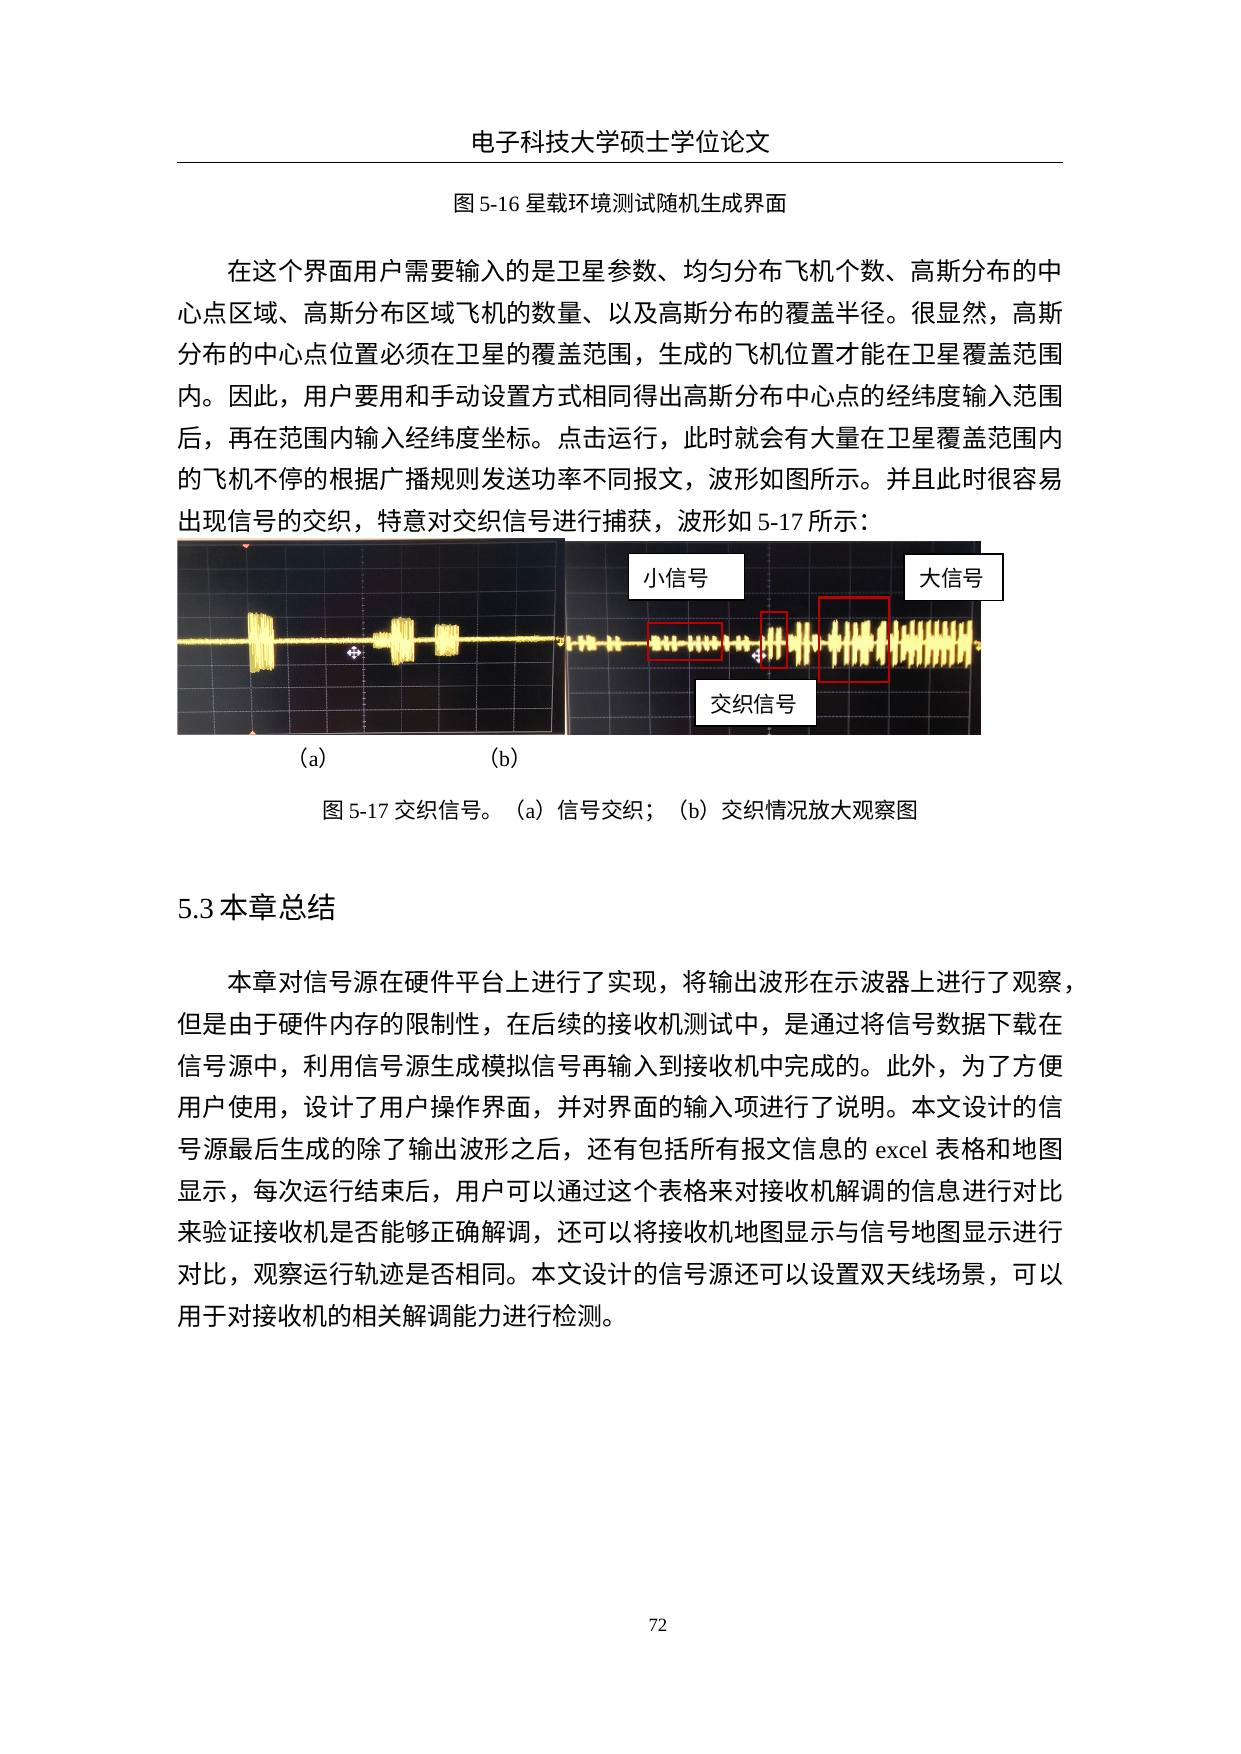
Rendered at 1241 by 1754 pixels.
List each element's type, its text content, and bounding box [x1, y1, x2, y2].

picture [177, 538, 981, 735]
text 本章对信号源在硬件平台上进行了实现，将输出波形在示波器上进行了观察，但是由于硬件内存的限制性，在后续的接收机测试中，是通过将信号数据下载在信号源中，利用信号源生成模拟信号再输入到接收机中完成的。此外，为了方便用户使用，设计了用户操作界面，并对界面的输入项进行了说明。本文设计的信号源最后生成的除了输出波形之后，还有包括所有报文信息的excel 表格和地图显示，每次运行结束后，用户可以通过这个表格来对接收机解调的信息进行对比，来验证接收机是否能够正确解调，还可以将接收机地图显示与信号地图显示进行对比，观察运行轨迹是否相同。本文设计的信号源还可以设置双天线场景，可以用于对接收机的相关解调能力进行检测。 [177, 958, 1063, 1333]
text 图5-17 交织信号。（a）信号交织；（b）交织情况放大观察图 [177, 789, 1063, 829]
text 5.3本章总结 [177, 867, 1063, 946]
text 图5-16 星载环境测试随机生成界面 [177, 182, 1063, 222]
text 在这个界面用户需要输入的是卫星参数、均匀分布飞机个数、高斯分布的中心点区域、高斯分布区域飞机的数量、以及高斯分布的覆盖半径。很显然，高斯分布的中心点位置必须在卫星的覆盖范围，生成的飞机位置才能在卫星覆盖范围内。因此，用户要用和手动设置方式相同得出高斯分布中心点的经纬度输入范围后，再在范围内输入经纬度坐标。点击运行，此时就会有大量在卫星覆盖范围内的飞机不停的根据广播规则发送功率不同报文，波形如图所示。并且此时很容易出现信号的交织，特意对交织信号进行捕获，波形如5-17所示： [177, 247, 1063, 539]
text （a） （b） [177, 737, 1063, 777]
